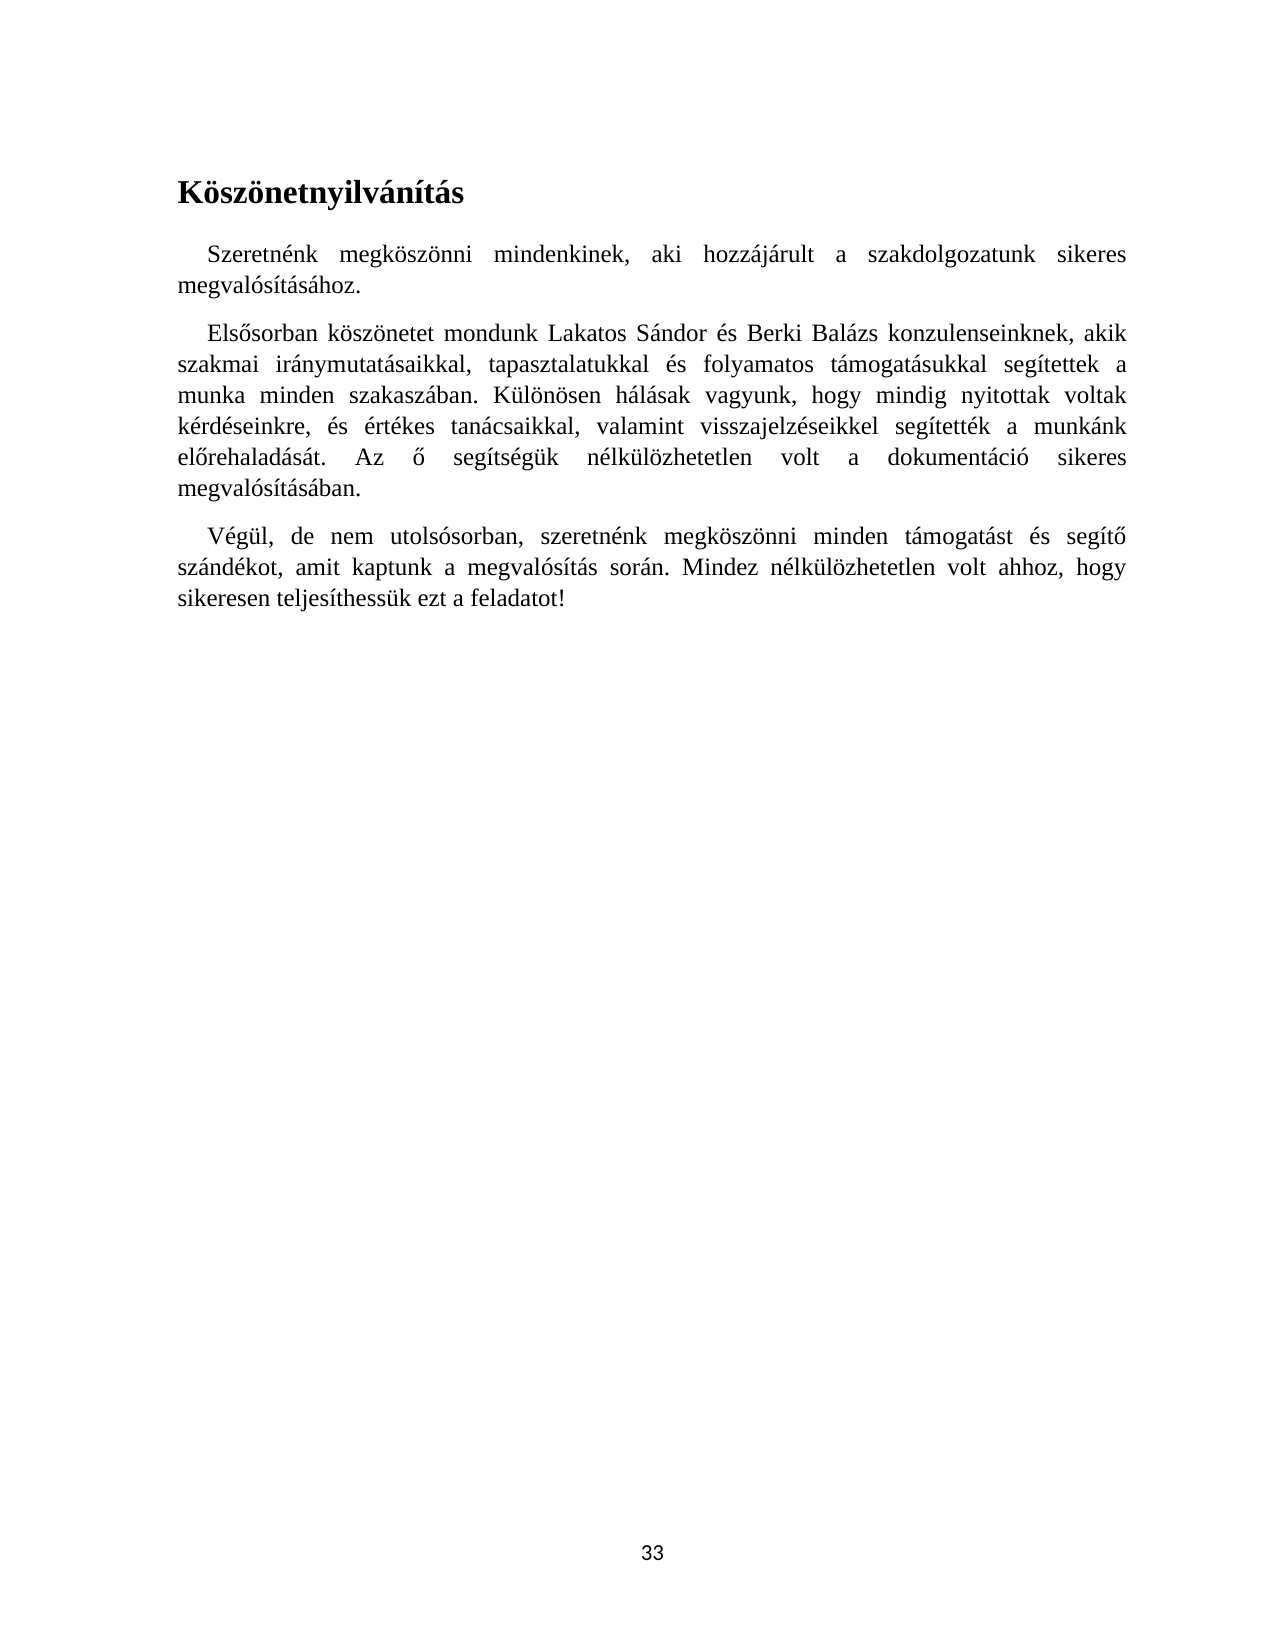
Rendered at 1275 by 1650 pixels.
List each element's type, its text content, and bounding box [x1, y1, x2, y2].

text Elsősorban köszönetet mondunk Lakatos Sándor és Berki Balázs konzulenseinknek, akik szakmai iránymutatásaikkal, tapasztalatukkal és folyamatos támogatásukkal segítettek a munka minden szakaszában. Különösen hálásak vagyunk, hogy mindig nyitottak voltak kérdéseinkre, és értékes tanácsaikkal, valamint visszajelzéseikkel segítették a munkánk előrehaladását. Az ő segítségük nélkülözhetetlen volt a dokumentáció sikeres megvalósításában. [177, 318, 1127, 502]
text Végül, de nem utolsósorban, szeretnénk megköszönni minden támogatást és segítő szándékot, amit kaptunk a megvalósítás során. Mindez nélkülözhetetlen volt ahhoz, hogy sikeresen teljesíthessük ezt a feladatot! [177, 521, 1127, 612]
subtitle Köszönetnyilvánítás [177, 173, 1127, 211]
text Szeretnénk megköszönni mindenkinek, aki hozzájárult a szakdolgozatunk sikeres megvalósításához. [177, 239, 1127, 299]
